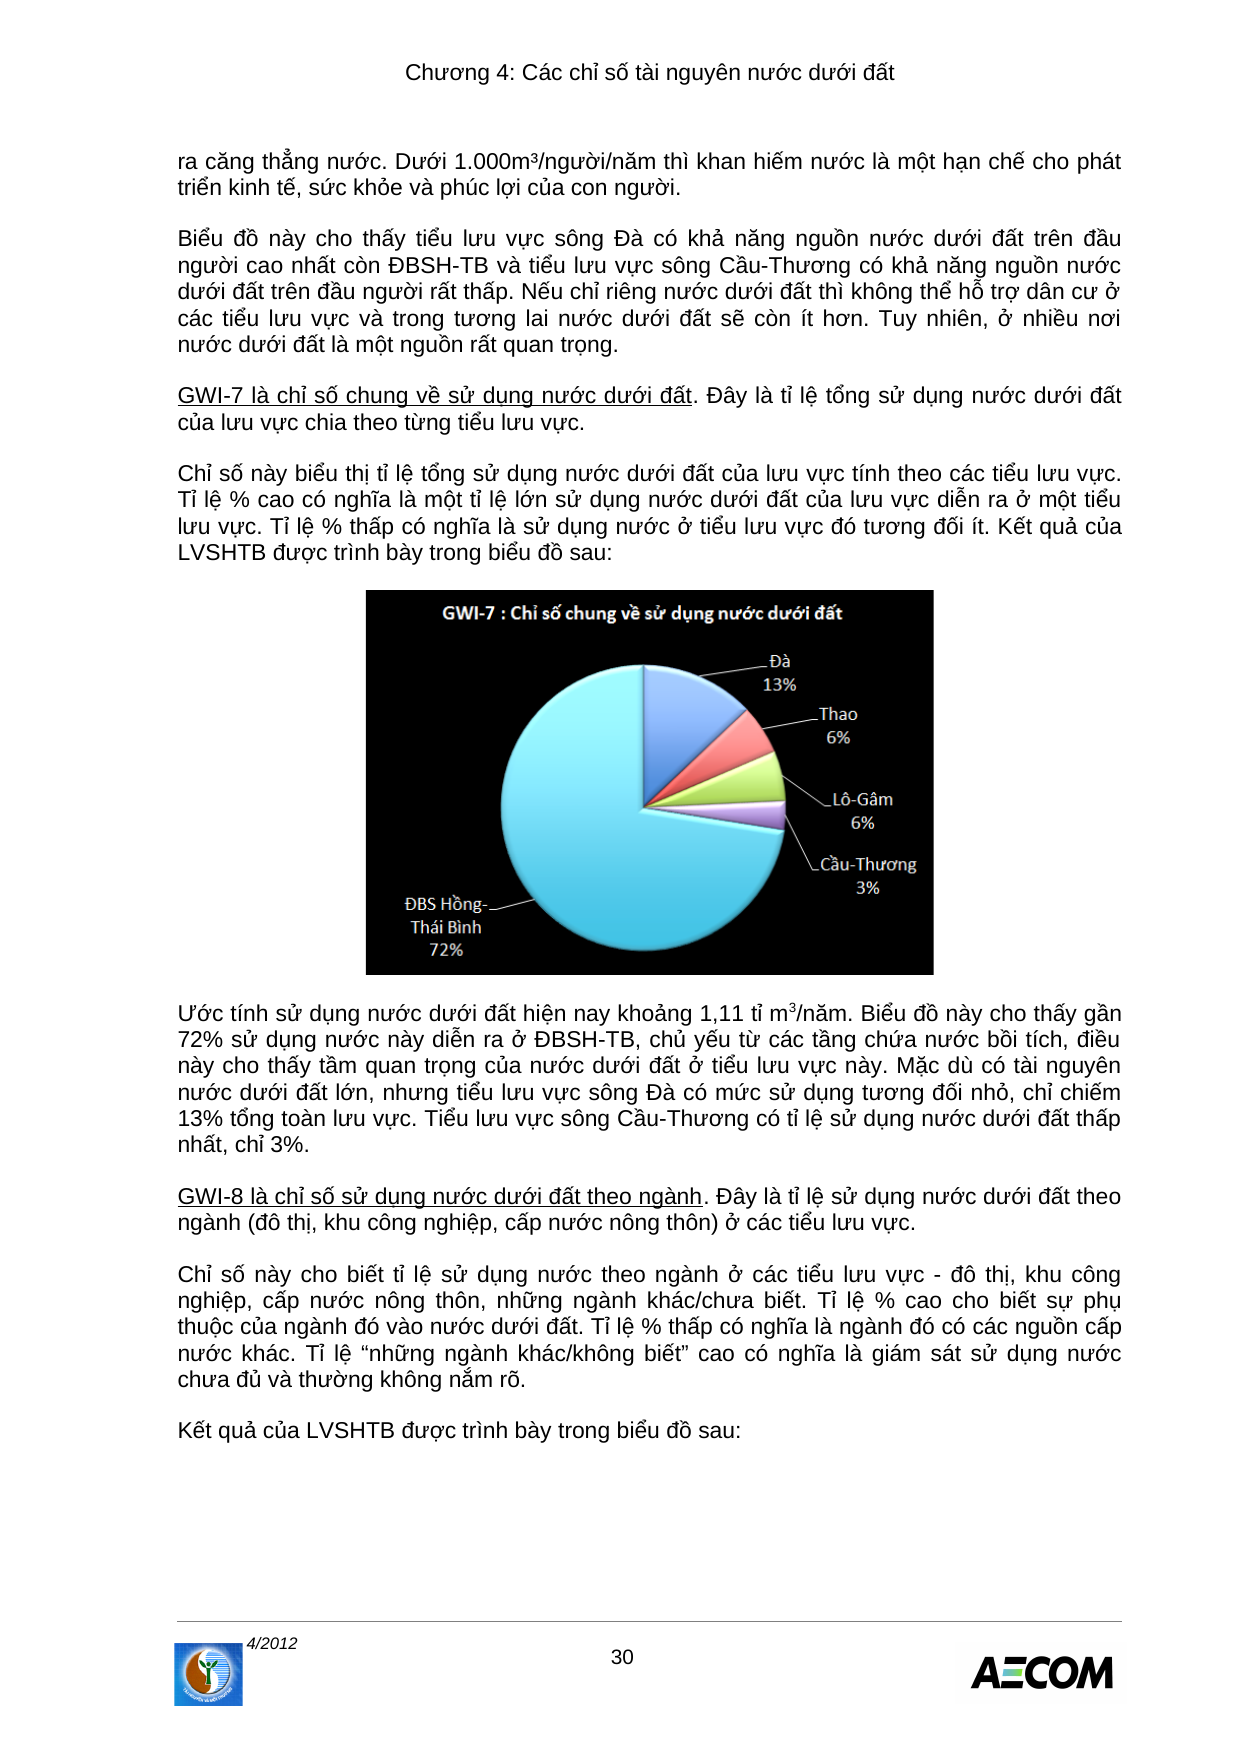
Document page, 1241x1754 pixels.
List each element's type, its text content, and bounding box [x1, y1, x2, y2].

text Ước tính sử dụng nước dưới đất hiện nay khoảng 1,11 tỉ m3/năm. Biểu đồ này cho thấy gần 72% sử dụng nước này diễn ra ở ĐBSH-TB, chủ yếu từ các tầng chứa nước bồi tích, điều này cho thấy tầm quan trọng của nước dưới đất ở tiểu lưu vực này. Mặc dù có tài nguyên nước dưới đất lớn, nhưng tiểu lưu vực sông Đà có mức sử dụng tương đối nhỏ, chỉ chiếm 13% tổng toàn lưu vực. Tiểu lưu vực sông Cầu-Thương có tỉ lệ sử dụng nước dưới đất thấp nhất, chỉ 3%. [177, 1000, 1122, 1158]
text GWI-8 là chỉ số sử dụng nước dưới đất theo ngành. Đây là tỉ lệ sử dụng nước dưới đất theo ngành (đô thị, khu công nghiệp, cấp nước nông thôn) ở các tiểu lưu vực. [177, 1183, 1122, 1236]
picture [174, 1643, 243, 1706]
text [177, 148, 1122, 200]
text Kết quả của LVSHTB được trình bày trong biểu đồ sau: [177, 1417, 1122, 1444]
text Biểu đồ này cho thấy tiểu lưu vực sông Đà có khả năng nguồn nước dưới đất trên đầu người cao nhất còn ĐBSH-TB và tiểu lưu vực sông Cầu-Thương có khả năng nguồn nước dưới đất trên đầu người rất thấp. Nếu chỉ riêng nước dưới đất thì không thể hỗ trợ dân cư ở các tiểu lưu vực và trong tương lai nước dưới đất sẽ còn ít hơn. Tuy nhiên, ở nhiều nơi nước dưới đất là một nguồn rất quan trọng. [177, 225, 1122, 357]
picture [955, 1642, 1128, 1704]
text GWI-7 là chỉ số chung về sử dụng nước dưới đất. Đây là tỉ lệ tổng sử dụng nước dưới đất của lưu vực chia theo từng tiểu lưu vực. [177, 382, 1122, 435]
text Chỉ số này cho biết tỉ lệ sử dụng nước theo ngành ở các tiểu lưu vực - đô thị, khu công nghiệp, cấp nước nông thôn, những ngành khác/chưa biết. Tỉ lệ % cao cho biết sự phụ thuộc của ngành đó vào nước dưới đất. Tỉ lệ % thấp có nghĩa là ngành đó có các nguồn cấp nước khác. Tỉ lệ “những ngành khác/không biết” cao có nghĩa là giám sát sử dụng nước chưa đủ và thường không nắm rõ. [177, 1261, 1122, 1392]
text Chỉ số này biểu thị tỉ lệ tổng sử dụng nước dưới đất của lưu vực tính theo các tiểu lưu vực. Tỉ lệ % cao có nghĩa là một tỉ lệ lớn sử dụng nước dưới đất của lưu vực diễn ra ở một tiểu lưu vực. Tỉ lệ % thấp có nghĩa là sử dụng nước ở tiểu lưu vực đó tương đối ít. Kết quả của LVSHTB được trình bày trong biểu đồ sau: [177, 460, 1122, 565]
picture [365, 590, 934, 975]
